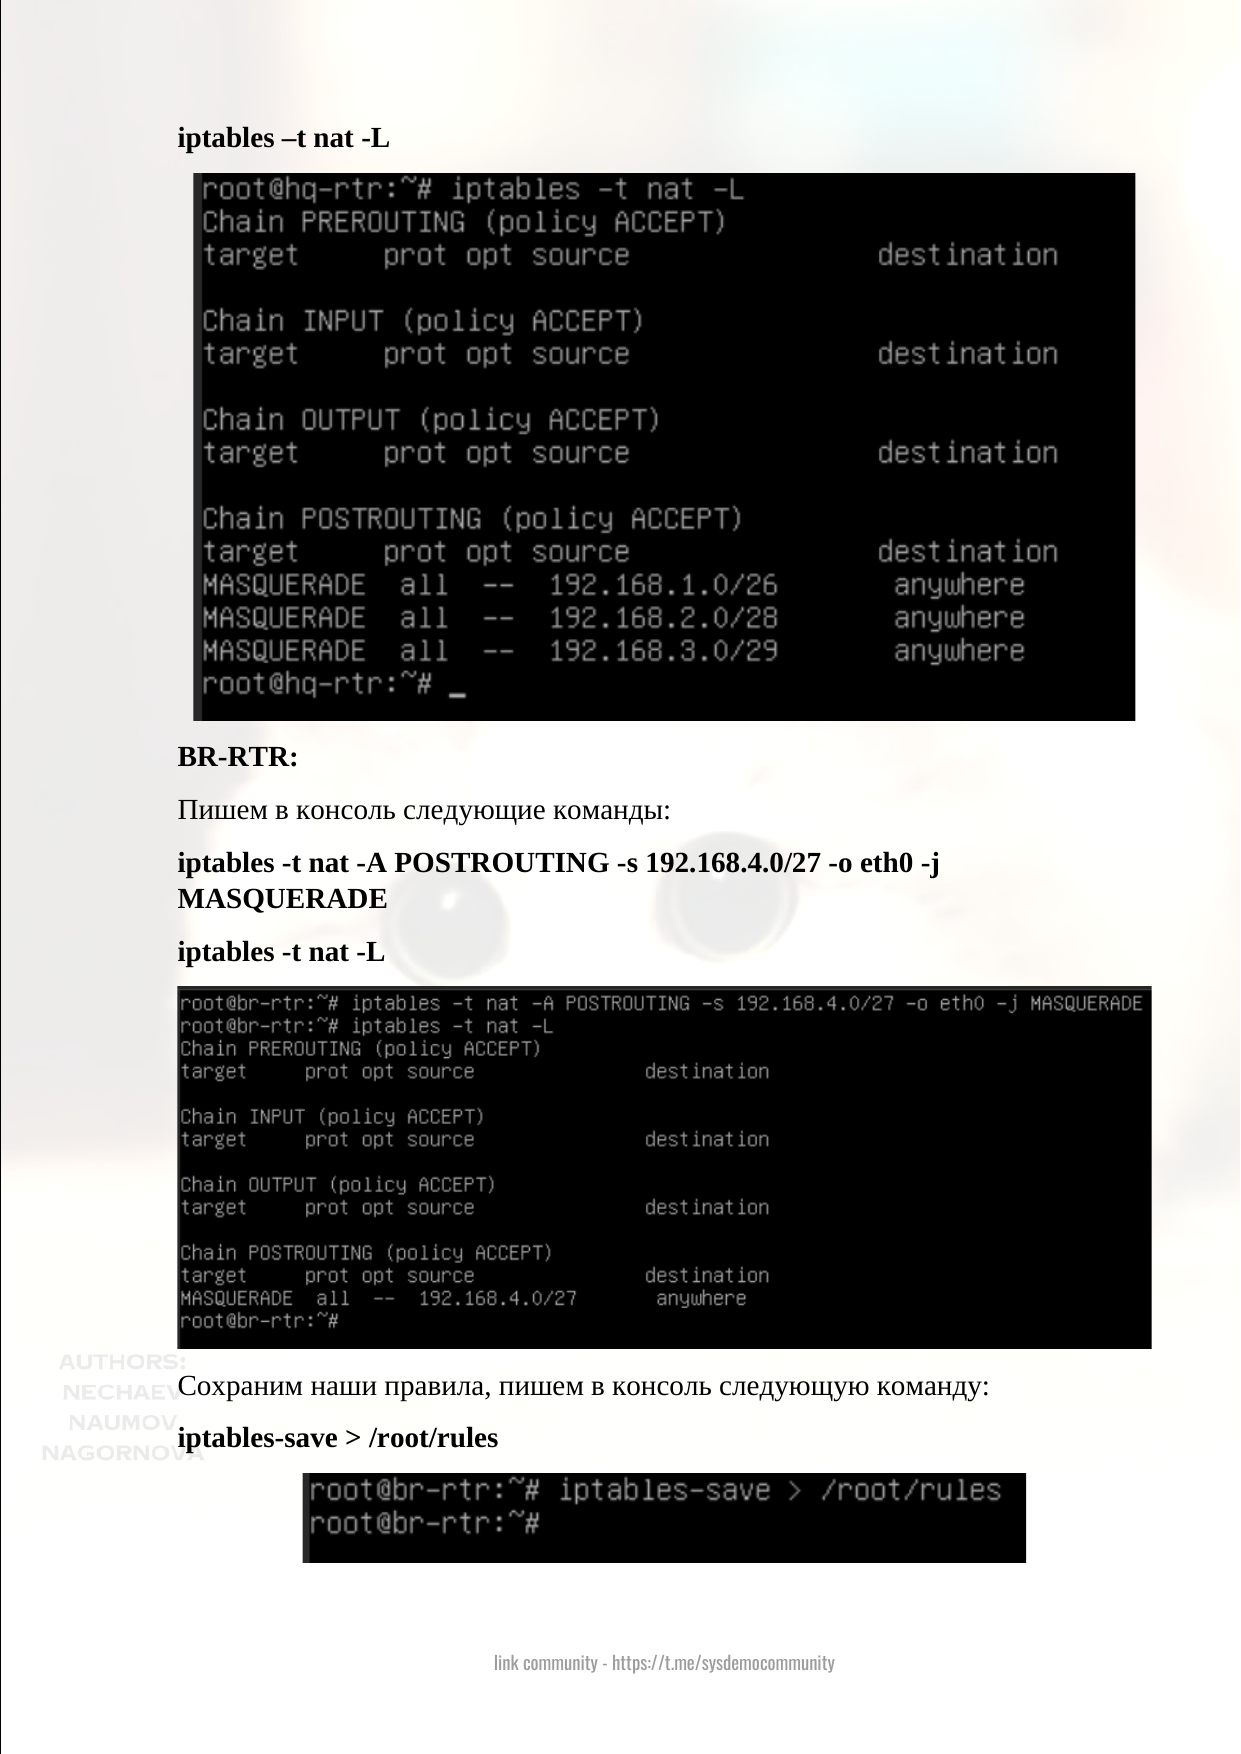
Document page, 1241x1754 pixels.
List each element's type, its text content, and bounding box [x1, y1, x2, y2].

text iptables -t nat -L [177, 934, 1152, 967]
text Пишем в консоль следующие команды: [177, 792, 1152, 825]
subtitle BR-RTR: [177, 739, 1152, 773]
text iptables –t nat -L [177, 121, 1152, 154]
picture [193, 173, 1136, 721]
picture [302, 1473, 1027, 1563]
picture [177, 986, 1152, 1349]
text iptables-save > /root/rules [177, 1421, 1152, 1454]
text Сохраним наши правила, пишем в консоль следующую команду: [177, 1368, 1152, 1401]
text iptables -t nat -A POSTROUTING -s 192.168.4.0/27 -o eth0 -j MASQUERADE [177, 845, 1152, 914]
